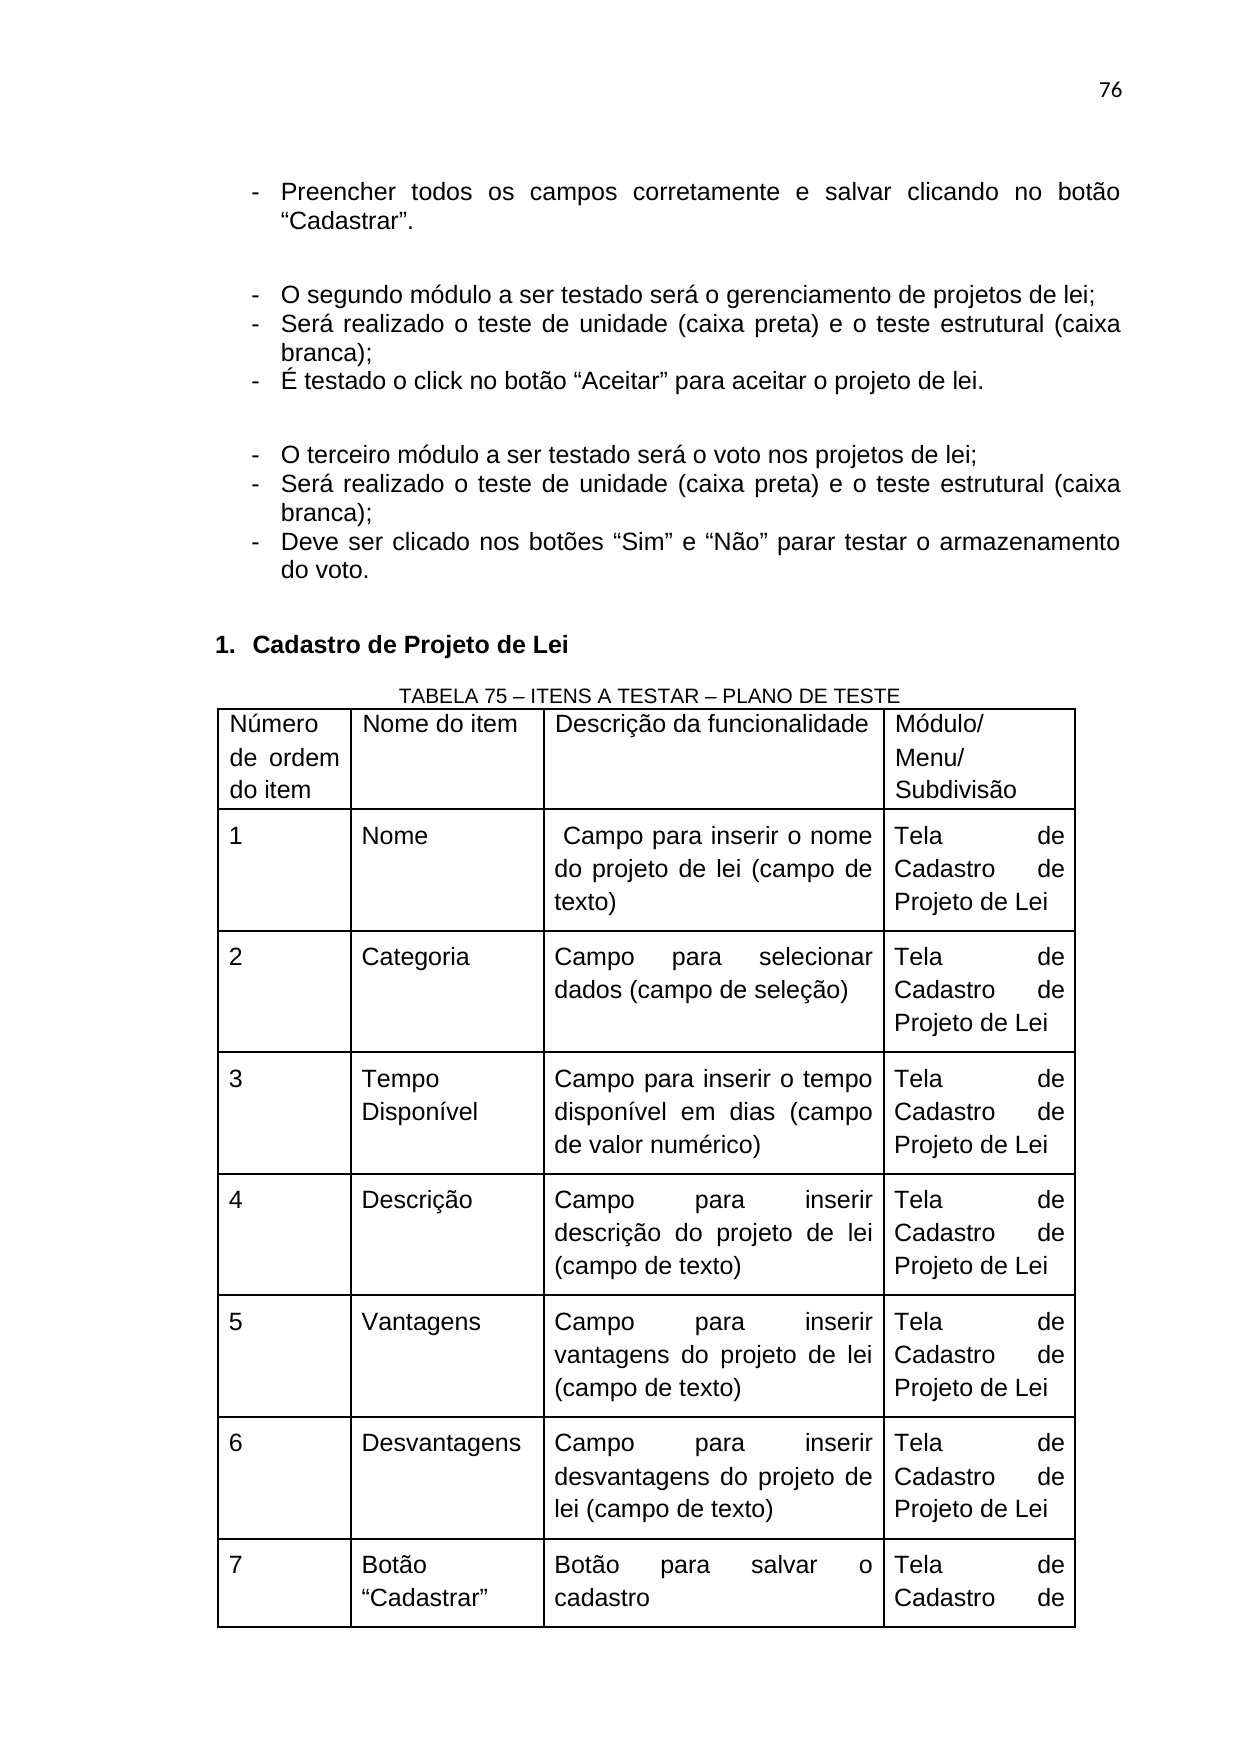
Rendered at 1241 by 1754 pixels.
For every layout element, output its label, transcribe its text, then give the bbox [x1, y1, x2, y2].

table_cell Campo para inserir o tempo disponível em dias (campo de valor numérico) [545, 1053, 883, 1173]
table_cell Desvantagens [352, 1418, 543, 1537]
table_cell Nome [352, 810, 543, 930]
list Deve ser clicado nos botões “Sim” e “Não” parar testar o armazenamento do voto. [251, 527, 1122, 584]
table_cell 2 [219, 932, 350, 1051]
table_cell 3 [219, 1053, 350, 1173]
table_cell Tela de Cadastro de Projeto de Lei [885, 810, 1074, 930]
text TABELA 75 – ITENS A TESTAR – PLANO DE TESTE [177, 683, 1122, 707]
table_header Descrição da funcionalidade [545, 710, 883, 808]
table_cell Campo para inserir vantagens do projeto de lei (campo de texto) [545, 1296, 883, 1416]
table_cell Tela de Cadastro de Projeto de Lei [885, 1175, 1074, 1294]
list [251, 309, 1122, 366]
table_header Número de ordem do item [219, 710, 350, 808]
table_cell 6 [219, 1418, 350, 1537]
table_cell Tela de Cadastro de Projeto de Lei [885, 1296, 1074, 1416]
table_cell Campo para inserir o nome do projeto de lei (campo de texto) [545, 810, 883, 930]
list Será realizado o teste de unidade (caixa preta) e o teste estrutural (caixa branca); [251, 469, 1122, 527]
table_cell Tela de Cadastro de Projeto de Lei [885, 1053, 1074, 1173]
table_cell Campo para inserir descrição do projeto de lei (campo de texto) [545, 1175, 883, 1294]
table_header Nome do item [352, 710, 543, 808]
table_cell 7 [219, 1540, 350, 1626]
table_cell Categoria [352, 932, 543, 1051]
table_cell 1 [219, 810, 350, 930]
table_cell Descrição [352, 1175, 543, 1294]
list Cadastro de Projeto de Lei [215, 630, 1122, 658]
list O segundo módulo a ser testado será o gerenciamento de projetos de lei; [251, 280, 1122, 309]
table_cell Tela de Cadastro de Projeto de Lei [885, 1418, 1074, 1537]
table_cell 4 [219, 1175, 350, 1294]
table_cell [885, 1540, 1074, 1626]
table_cell Tempo Disponível [352, 1053, 543, 1173]
table_cell Vantagens [352, 1296, 543, 1416]
list Preencher todos os campos corretamente e salvar clicando no botão “Cadastrar”. [251, 177, 1122, 235]
table_cell 5 [219, 1296, 350, 1416]
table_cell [545, 1540, 883, 1626]
list O terceiro módulo a ser testado será o voto nos projetos de lei; [251, 441, 1122, 469]
table_cell Tela de Cadastro de Projeto de Lei [885, 932, 1074, 1051]
table_header Módulo/Menu/Subdivisão [885, 710, 1074, 808]
list É testado o click no botão “Aceitar” para aceitar o projeto de lei. [251, 366, 1122, 395]
table_cell Botão “Cadastrar” [352, 1540, 543, 1626]
table_cell Campo para selecionar dados (campo de seleção) [545, 932, 883, 1051]
table_cell Campo para inserir desvantagens do projeto de lei (campo de texto) [545, 1418, 883, 1537]
